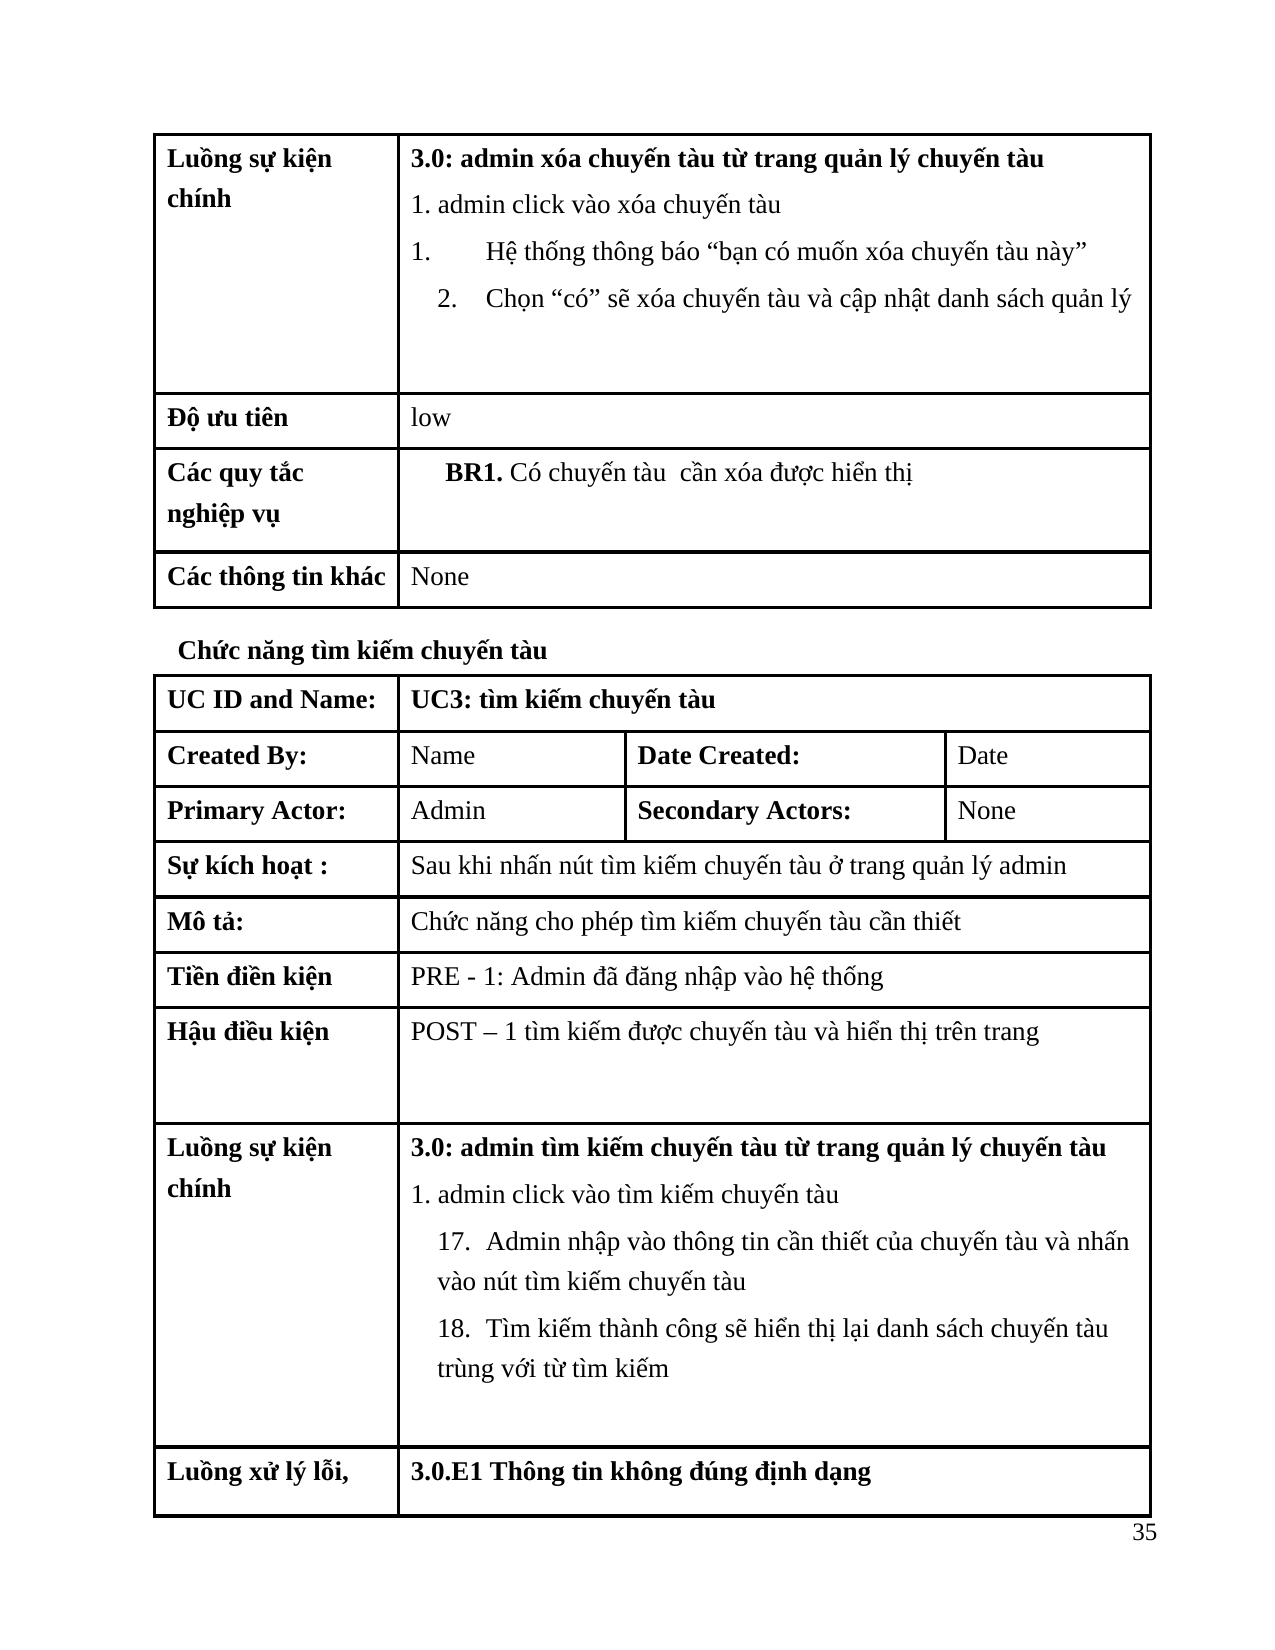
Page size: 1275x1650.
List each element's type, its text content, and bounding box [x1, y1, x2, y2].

table_cell Chức năng cho phép tìm kiếm chuyến tàu cần thiết [400, 899, 1149, 951]
table_cell 3.0: admin xóa chuyến tàu từ trang quản lý chuyến tàu 1. admin click vào xóa chuyến tàu Hệ thống thông báo “bạn có muốn xóa chuyến tàu này” Chọn “có” sẽ xóa chuyến tàu và cập nhật danh sách quản lý [400, 136, 1149, 392]
table_cell Các thông tin khác [156, 554, 397, 606]
table_cell Created By: [156, 733, 397, 785]
table_cell Luồng sự kiện chính [156, 1125, 397, 1445]
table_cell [400, 1449, 1149, 1514]
table_cell Hậu điều kiện [156, 1009, 397, 1122]
table_cell Secondary Actors: [627, 788, 944, 840]
table_cell Các quy tắc nghiệp vụ [156, 450, 397, 550]
table_cell Admin [400, 788, 624, 840]
table_cell None [400, 554, 1149, 606]
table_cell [156, 1449, 397, 1514]
text Chức năng tìm kiếm chuyến tàu [177, 634, 1157, 665]
table_cell Date [947, 733, 1149, 785]
table_cell Primary Actor: [156, 788, 397, 840]
table_cell 3.0: admin tìm kiếm chuyến tàu từ trang quản lý chuyến tàu 1. admin click vào tìm kiếm chuyến tàu Admin nhập vào thông tin cần thiết của chuyến tàu và nhấn vào nút tìm kiếm chuyến tàu Tìm kiếm thành công sẽ hiển thị lại danh sách chuyến tàu trùng với từ tìm kiếm [400, 1125, 1149, 1445]
table_cell PRE - 1: Admin đã đăng nhập vào hệ thống [400, 954, 1149, 1006]
table_cell Name [400, 733, 624, 785]
table_header UC ID and Name: [156, 677, 397, 729]
table_cell  BR1. Có chuyến tàu cần xóa được hiển thị [400, 450, 1149, 550]
table_cell Tiền điền kiện [156, 954, 397, 1006]
table_cell Mô tả: [156, 899, 397, 951]
table_cell POST – 1 tìm kiếm được chuyến tàu và hiển thị trên trang [400, 1009, 1149, 1122]
table_header UC3: tìm kiếm chuyến tàu [400, 677, 1149, 729]
table_cell Sau khi nhấn nút tìm kiếm chuyến tàu ở trang quản lý admin [400, 843, 1149, 895]
table_cell Sự kích hoạt : [156, 843, 397, 895]
table_cell low [400, 395, 1149, 447]
table_cell Độ ưu tiên [156, 395, 397, 447]
table_cell None [947, 788, 1149, 840]
table_cell Date Created: [627, 733, 944, 785]
table_cell Luồng sự kiện chính [156, 136, 397, 392]
